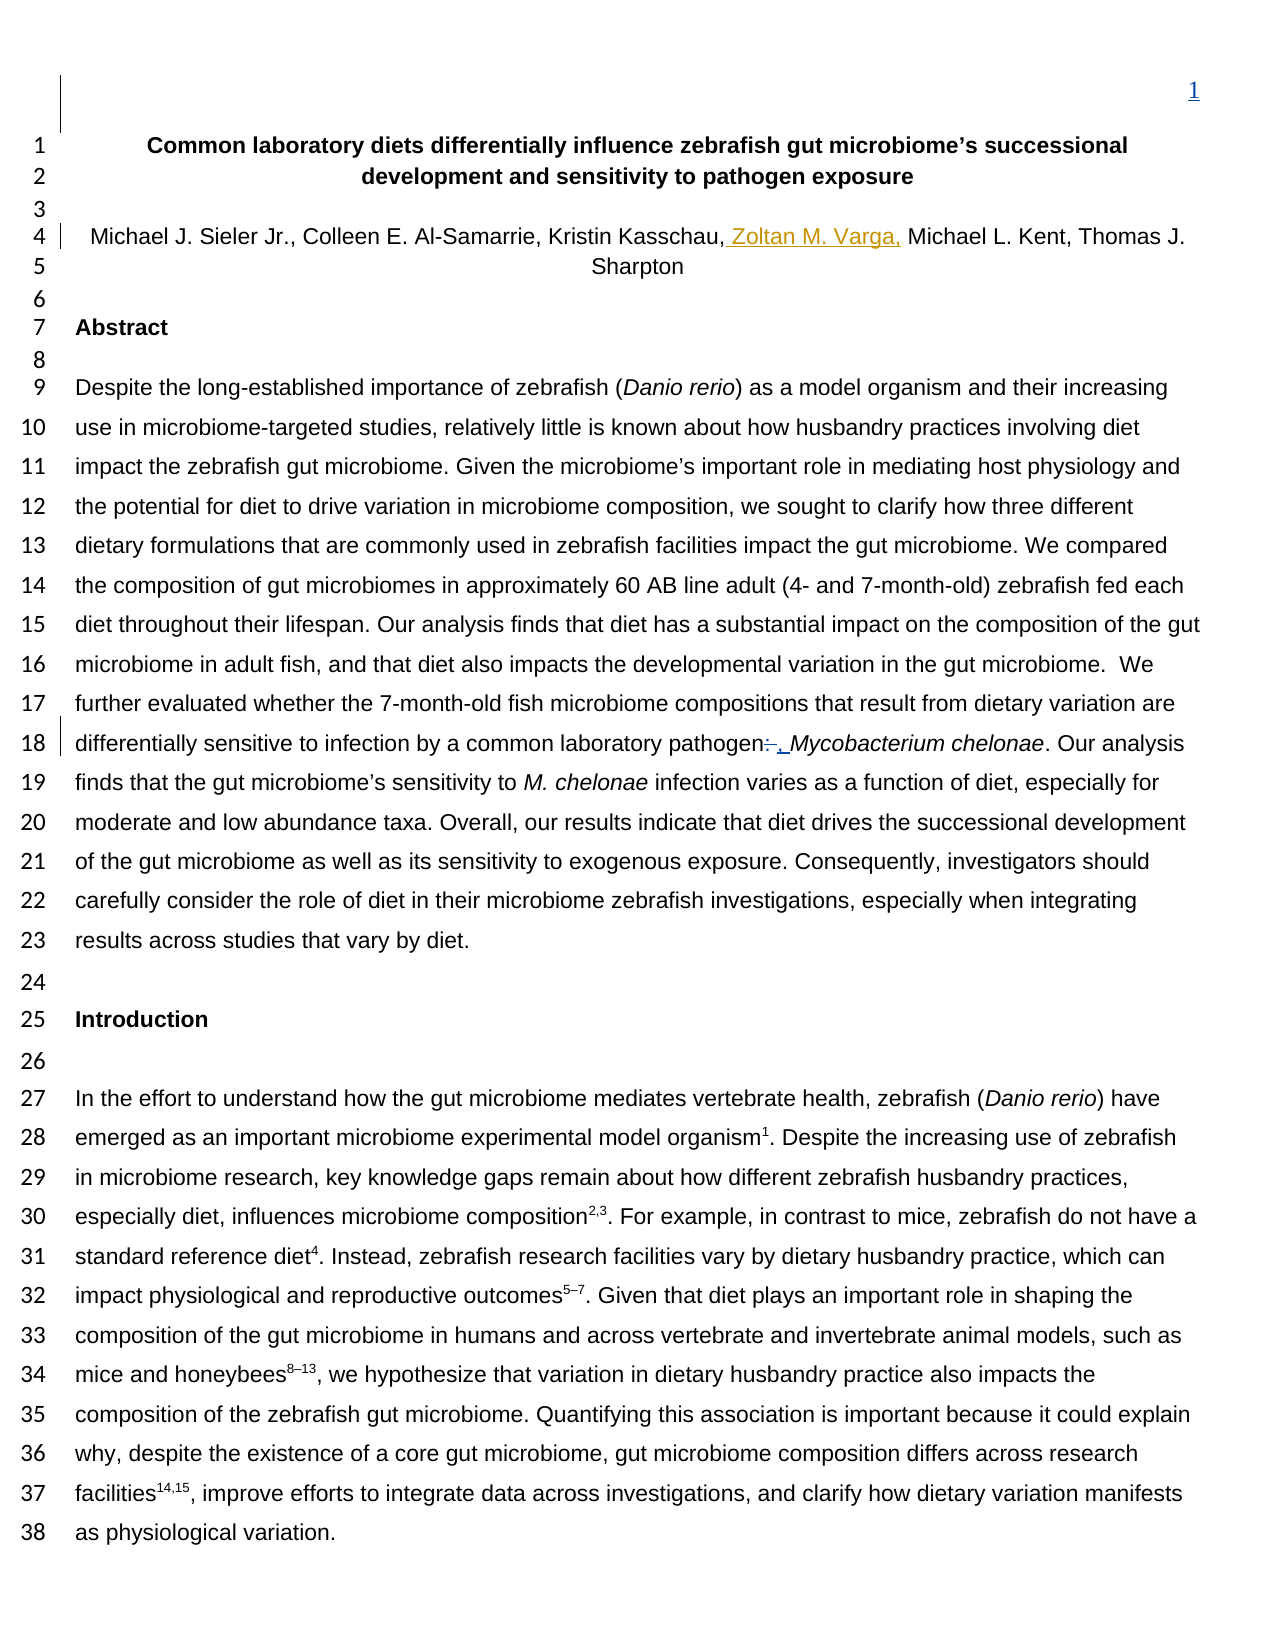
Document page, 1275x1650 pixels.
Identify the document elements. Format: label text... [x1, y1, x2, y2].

text Common laboratory diets differentially influence zebrafish gut microbiome’s successional development and sensitivity to pathogen exposure [75, 132, 1200, 189]
text Abstract [75, 314, 1200, 340]
text Michael J. Sieler Jr., Colleen E. Al-Samarrie, Kristin Kasschau, Michael L. Kent, Thomas J. Sharpton [75, 223, 1200, 280]
text Introduction [75, 1006, 1200, 1032]
text Despite the long-established importance of zebrafish (Danio rerio) as a model organism and their increasing use in microbiome-targeted studies, relatively little is known about how husbandry practices involving diet impact the zebrafish gut microbiome. Given the microbiome’s important role in mediating host physiology and the potential for diet to drive variation in microbiome composition, we sought to clarify how three different dietary formulations that are commonly used in zebrafish facilities impact the gut microbiome. We compared the composition of gut microbiomes in approximately 60 AB line adult (4- and 7-month-old) zebrafish fed each diet throughout their lifespan. Our analysis finds that diet has a substantial impact on the composition of the gut microbiome in adult fish, and that diet also impacts the developmental variation in the gut microbiome. We further evaluated whether the 7-month-old fish microbiome compositions that result from dietary variation are differentially sensitive to infection by a common laboratory pathogenMycobacterium chelonae. Our analysis finds that the gut microbiome’s sensitivity to M. chelonae infection varies as a function of diet, especially for moderate and low abundance taxa. Overall, our results indicate that diet drives the successional development of the gut microbiome as well as its sensitivity to exogenous exposure. Consequently, investigators should carefully consider the role of diet in their microbiome zebrafish investigations, especially when integrating results across studies that vary by diet. [75, 374, 1200, 953]
text In the effort to understand how the gut microbiome mediates vertebrate health, zebrafish (Danio rerio) have emerged as an important microbiome experimental model organism1. Despite the increasing use of zebrafish in microbiome research, key knowledge gaps remain about how different zebrafish husbandry practices, especially diet, influences microbiome composition2,3. For example, in contrast to mice, zebrafish do not have a standard reference diet4. Instead, zebrafish research facilities vary by dietary husbandry practice, which can impact physiological and reproductive outcomes5–7. Given that diet plays an important role in shaping the composition of the gut microbiome in humans and across vertebrate and invertebrate animal models, such as mice and honeybees8–13, we hypothesize that variation in dietary husbandry practice also impacts the composition of the zebrafish gut microbiome. Quantifying this association is important because it could explain why, despite the existence of a core gut microbiome, gut microbiome composition differs across research facilities14,15, improve efforts to integrate data across investigations, and clarify how dietary variation manifests as physiological variation. [75, 1085, 1200, 1545]
